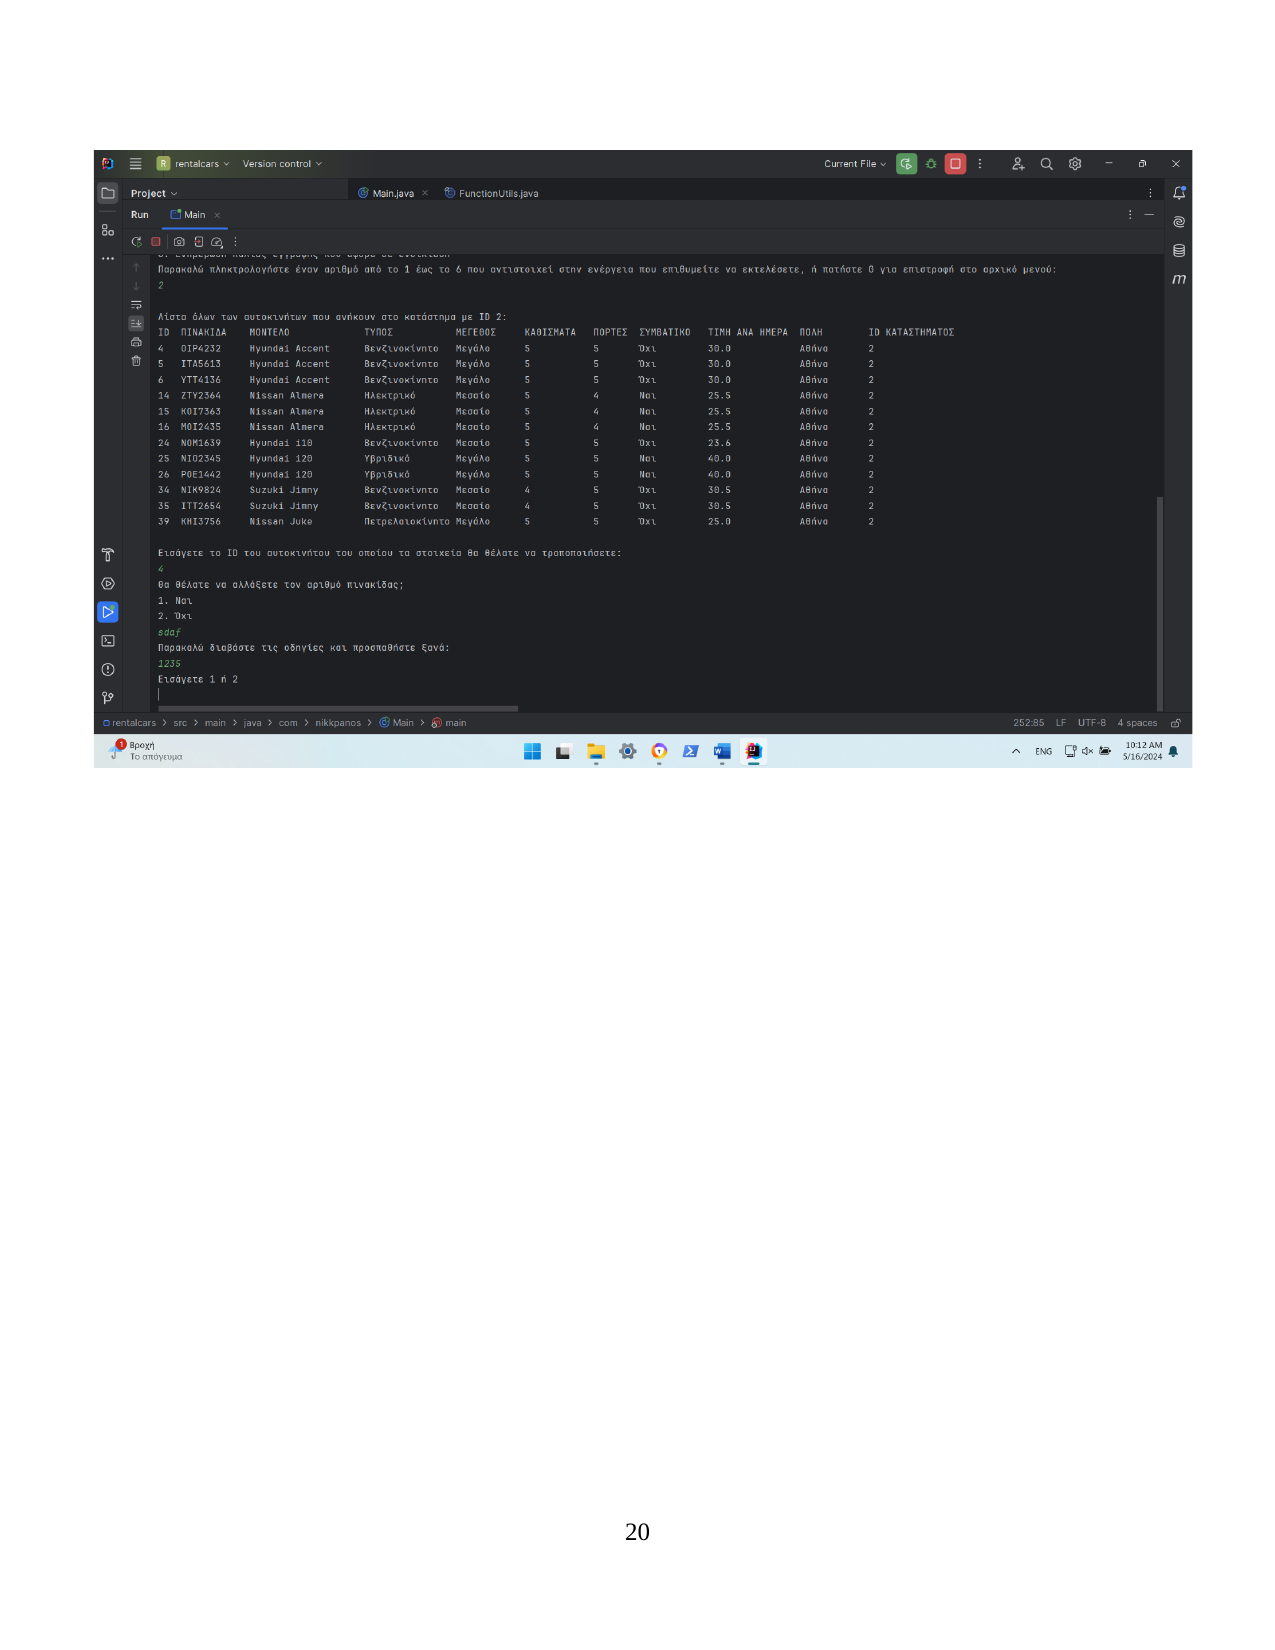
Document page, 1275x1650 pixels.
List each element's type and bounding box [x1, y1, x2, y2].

picture [93, 150, 1193, 768]
